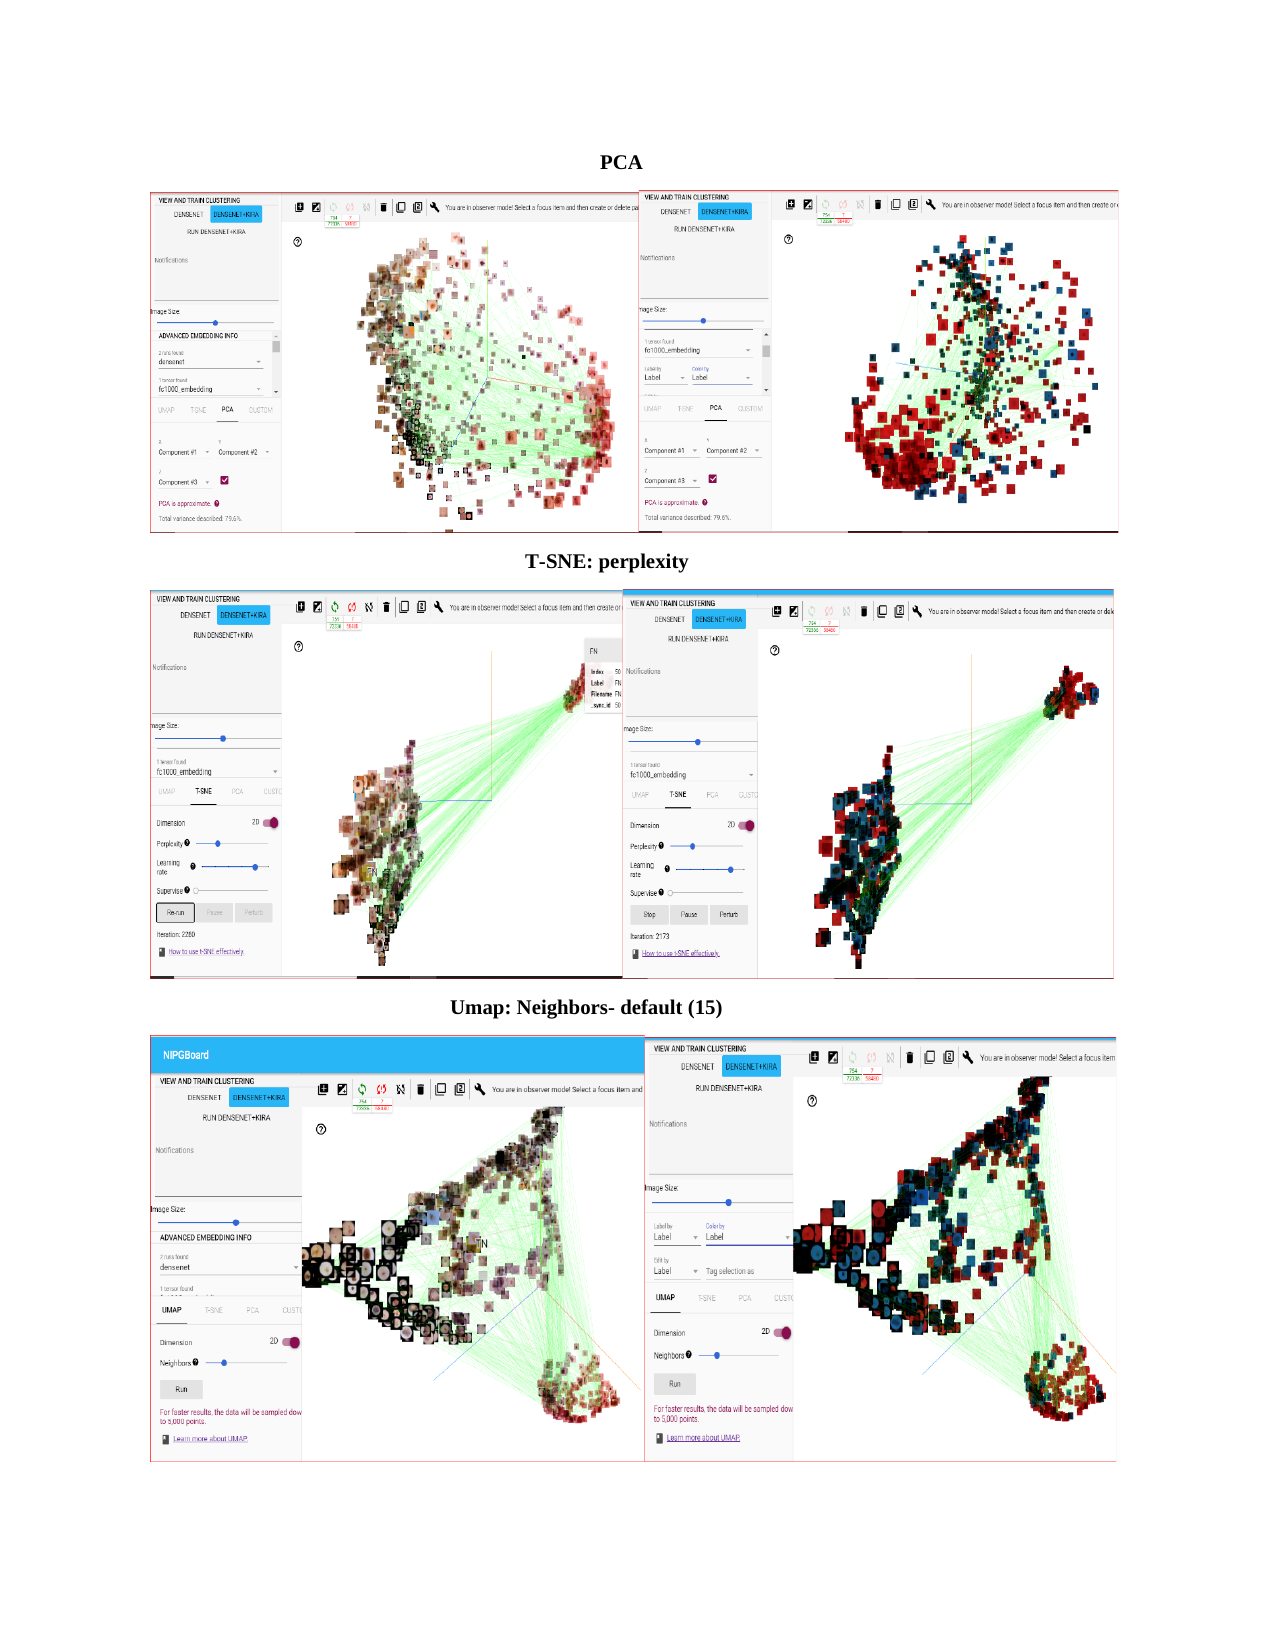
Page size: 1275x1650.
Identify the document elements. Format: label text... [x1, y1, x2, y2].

text Umap: Neighbors- default (15) [375, 995, 1125, 1019]
text PCA [525, 150, 1125, 174]
picture [150, 589, 1114, 979]
picture [150, 1035, 1117, 1462]
text T-SNE: perplexity [450, 549, 1125, 573]
picture [150, 190, 1119, 533]
